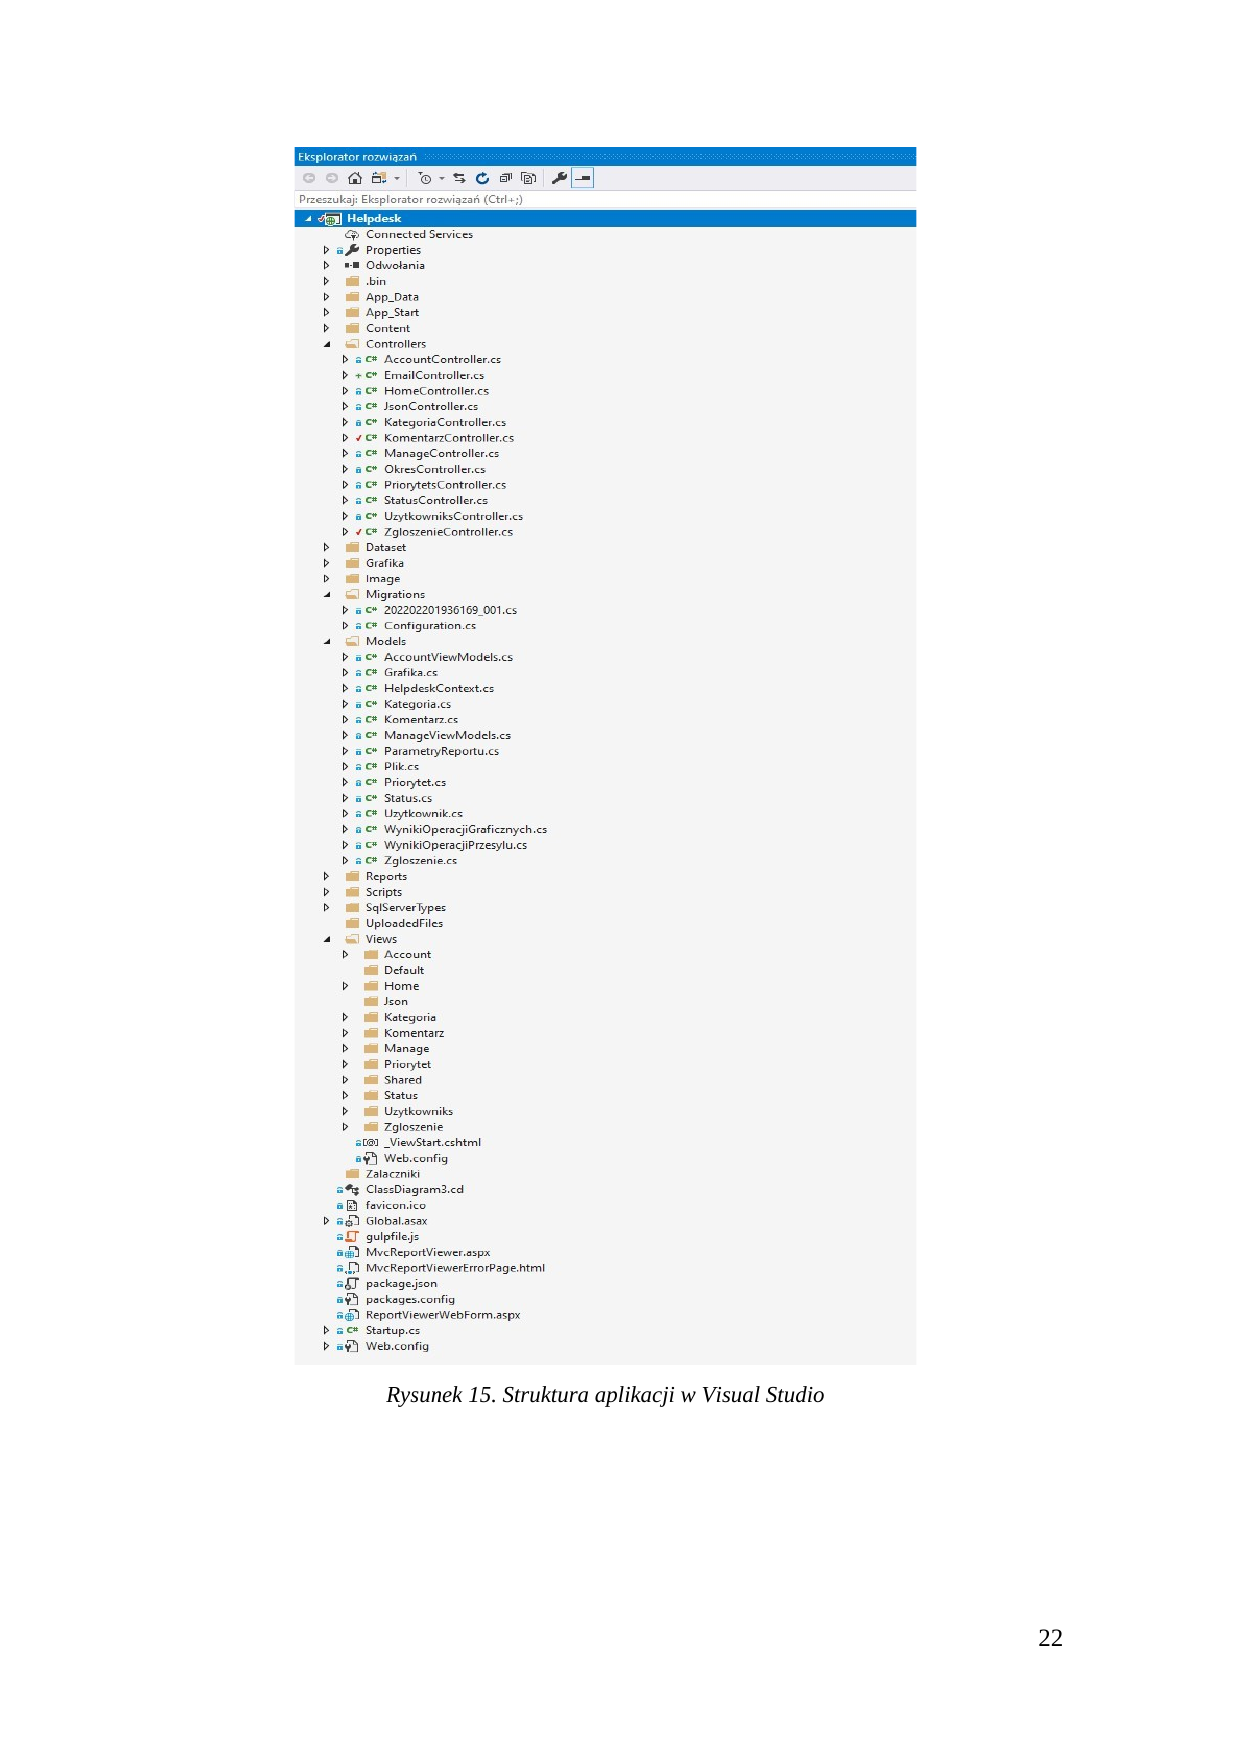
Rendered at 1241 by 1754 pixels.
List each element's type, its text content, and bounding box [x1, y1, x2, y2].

text Rysunek 15. Struktura aplikacji w Visual Studio [148, 1381, 1063, 1407]
picture [294, 147, 917, 1365]
